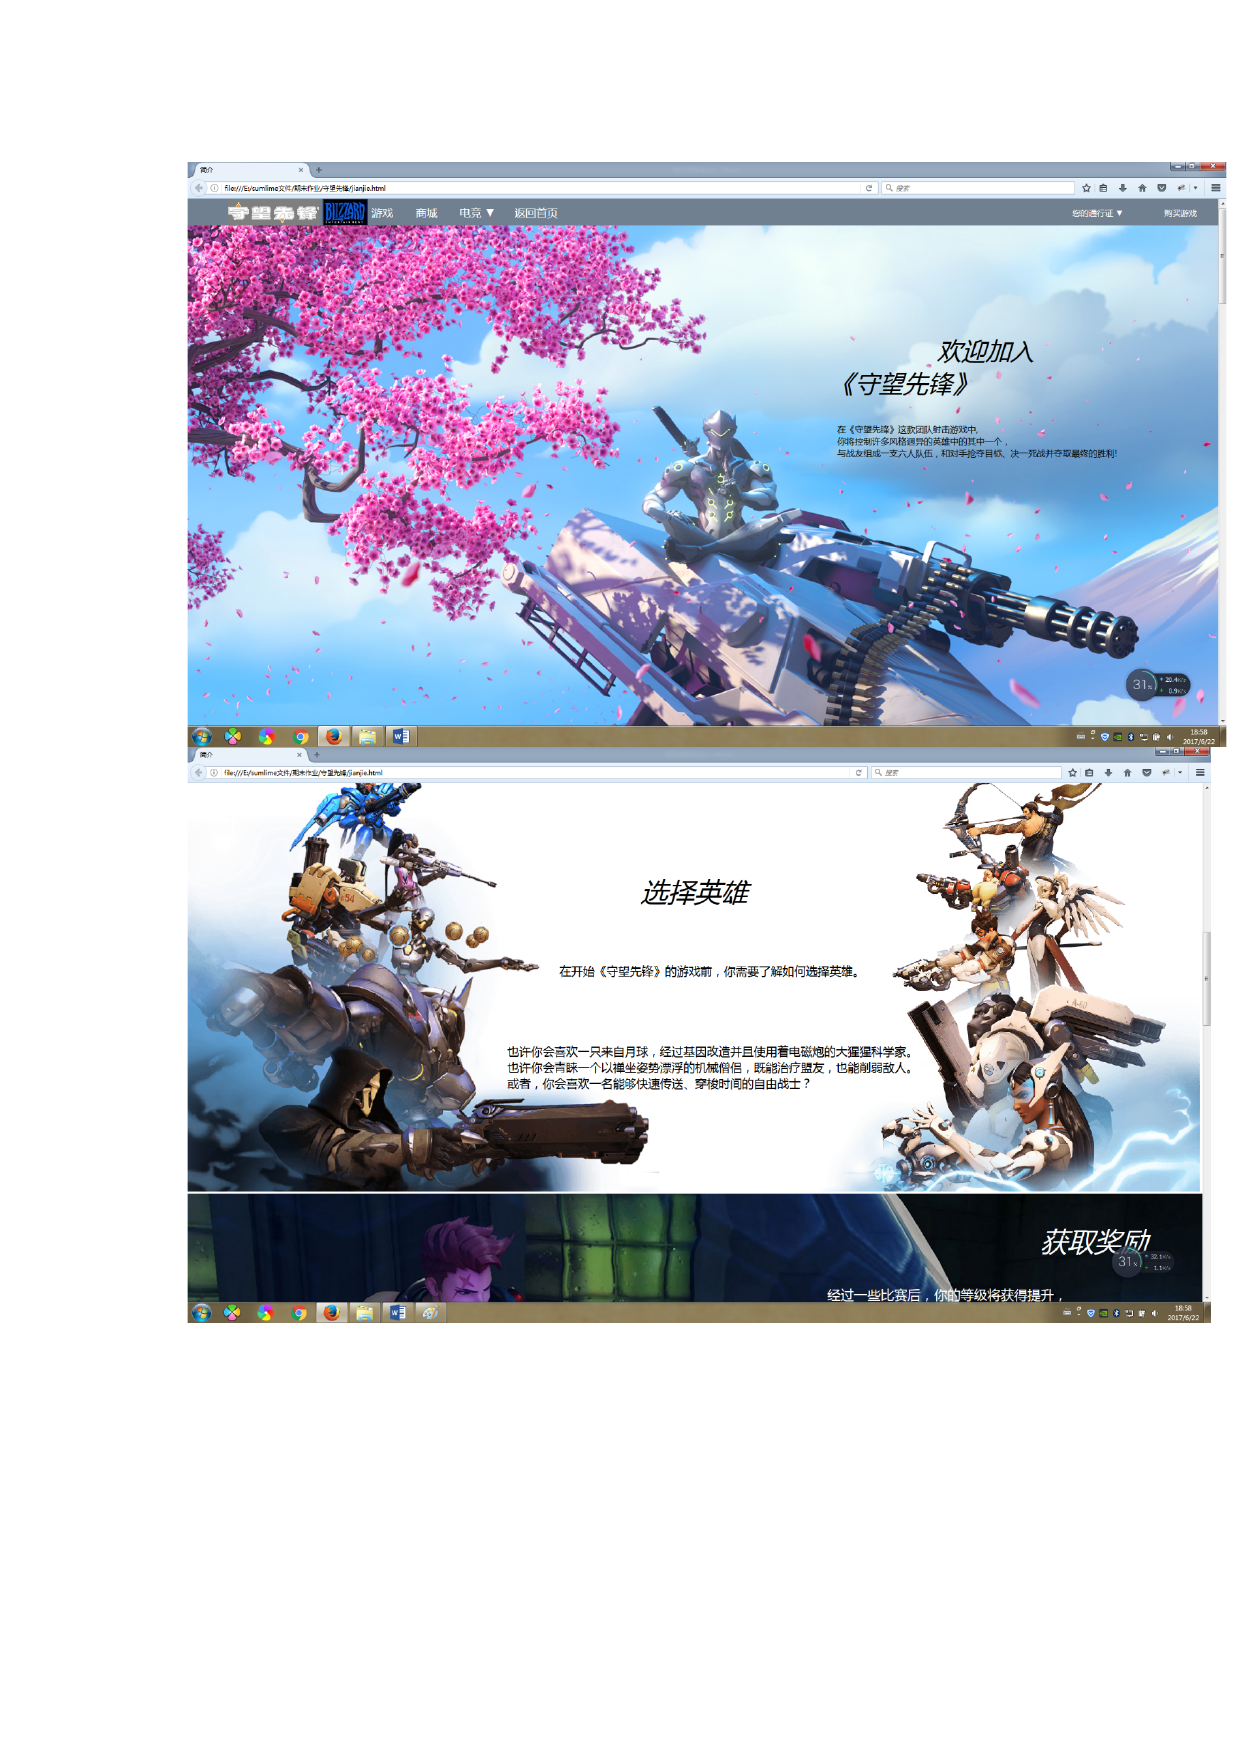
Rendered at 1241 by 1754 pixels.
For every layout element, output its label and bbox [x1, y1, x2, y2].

picture [187, 162, 1227, 1323]
